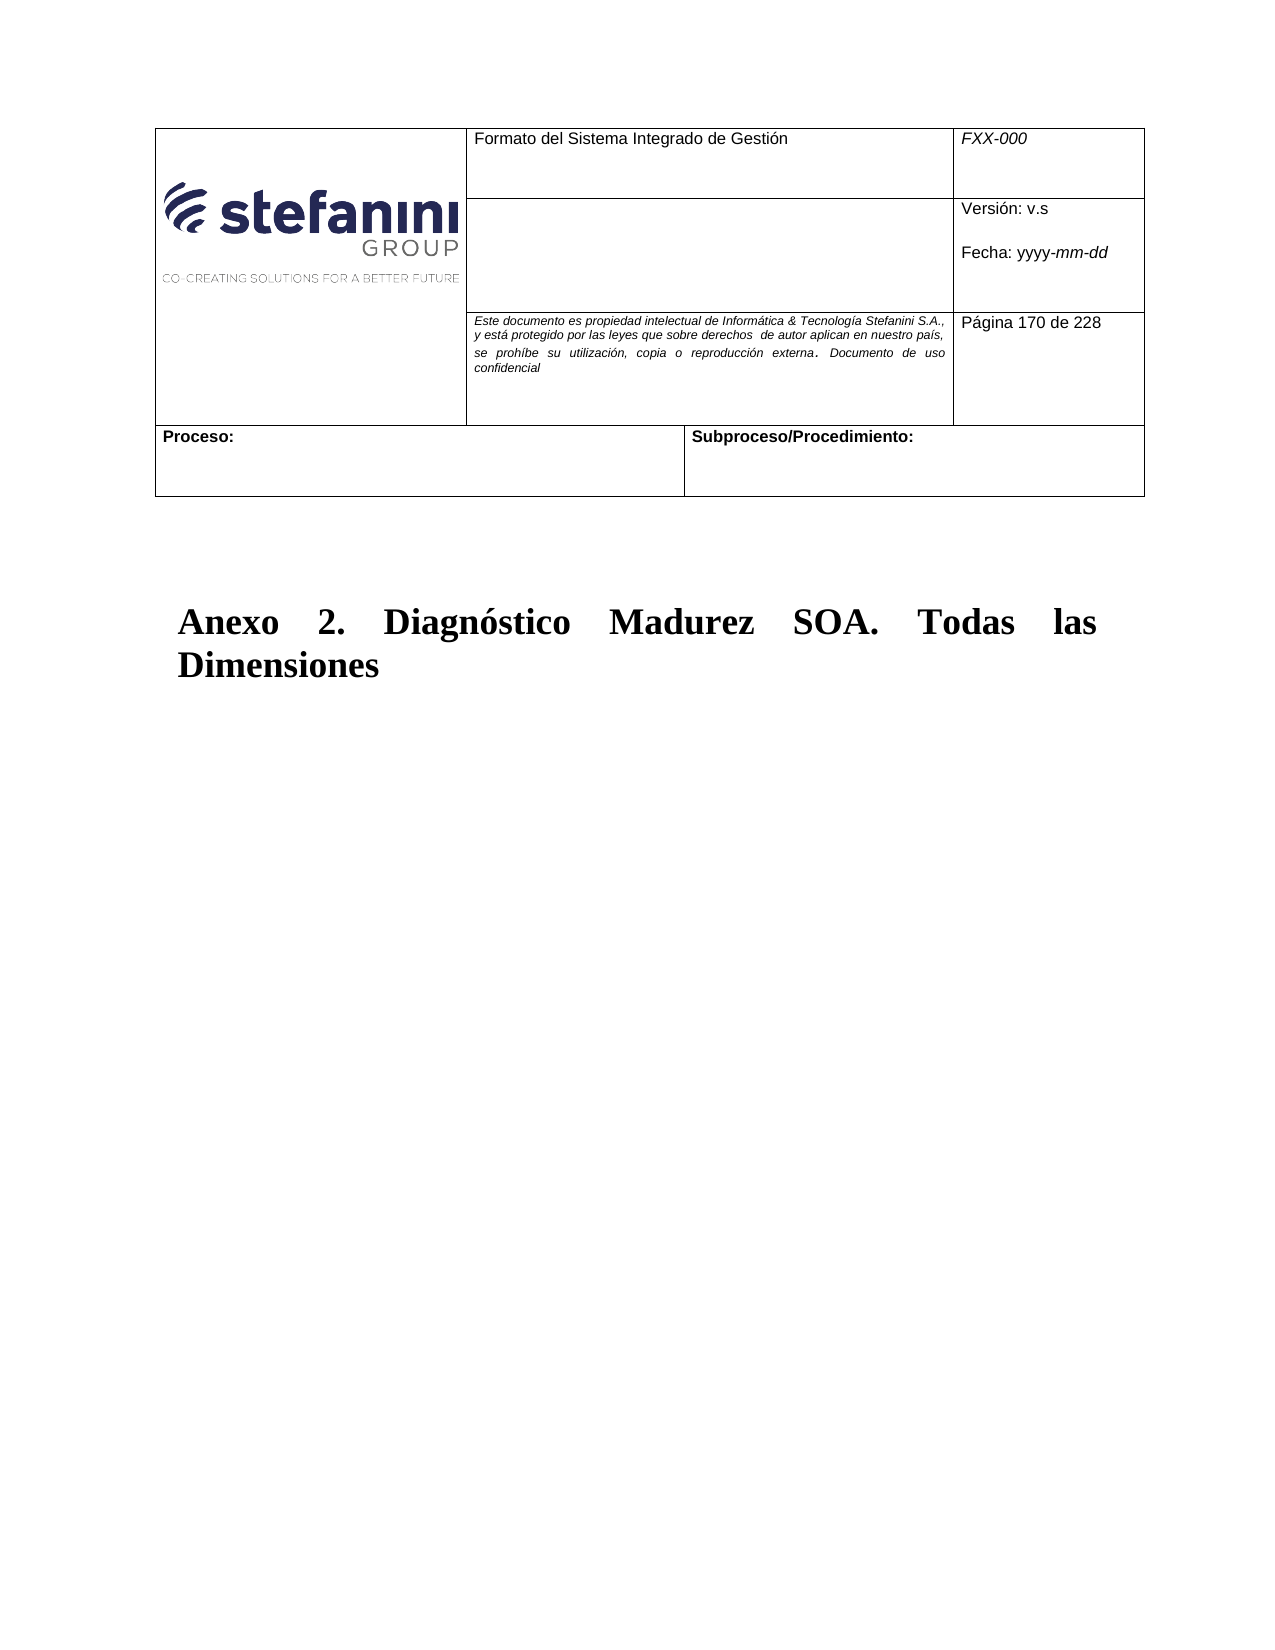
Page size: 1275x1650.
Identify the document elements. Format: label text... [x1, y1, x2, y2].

subtitle Anexo 2. Diagnóstico Madurez SOA. Todas las Dimensiones [177, 599, 1098, 686]
picture [162, 182, 460, 286]
